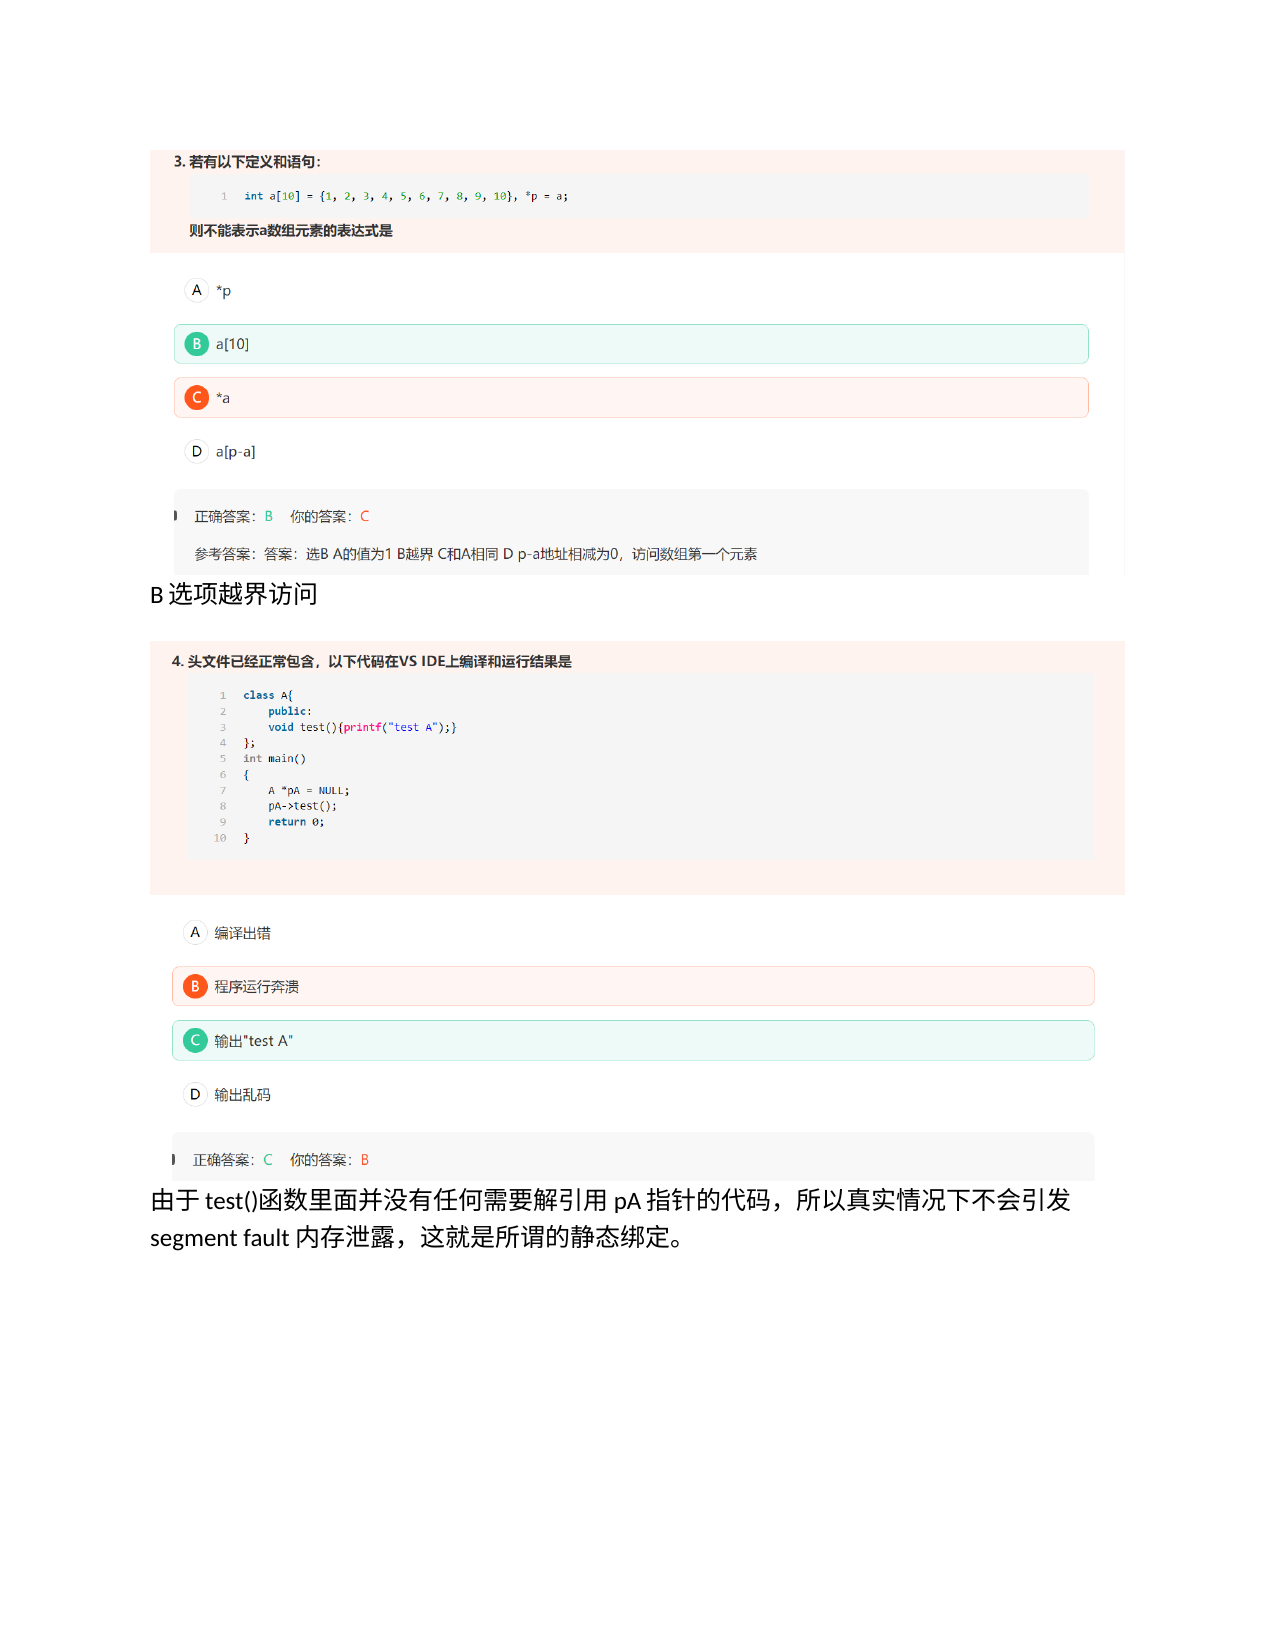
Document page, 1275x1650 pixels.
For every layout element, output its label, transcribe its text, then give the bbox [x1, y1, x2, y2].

text 由于test()函数里面并没有任何需要解引用pA指针的代码，所以真实情况下不会引发segment fault内存泄露，这就是所谓的静态绑定。 [150, 1181, 1125, 1253]
picture [150, 150, 1125, 575]
picture [150, 641, 1125, 1181]
text B选项越界访问 [150, 575, 1125, 611]
